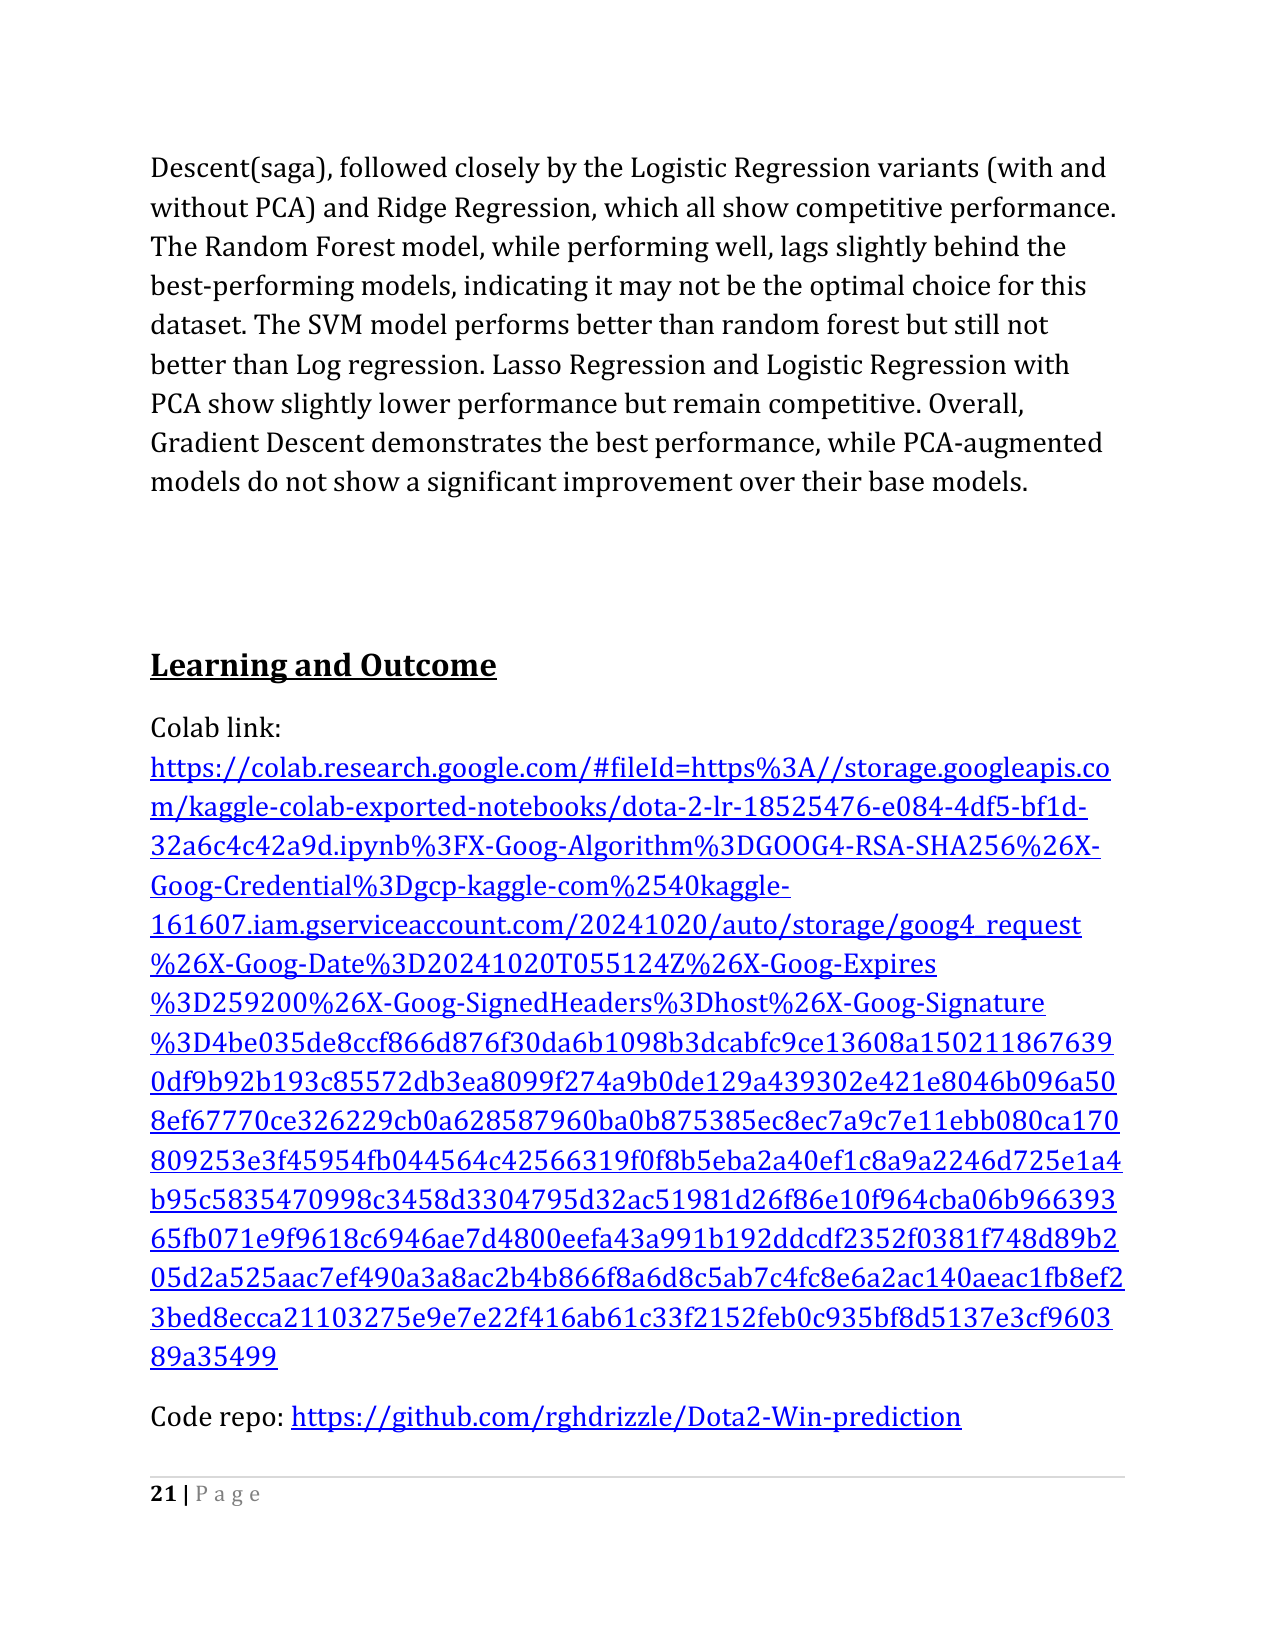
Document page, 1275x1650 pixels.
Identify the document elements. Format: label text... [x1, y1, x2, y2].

text Code repo: https://github.com/rghdrizzle/Dota2-Win-prediction [150, 1399, 1125, 1433]
text Learning and Outcome [150, 644, 1125, 683]
text Colab link: https://colab.research.google.com/#fileId=https%3A//storage.googleapis.com/kaggle-colab-exported-notebooks/dota-2-lr-18525476-e084-4df5-bf1d-32a6c4c42a9d.ipynb%3FX-Goog-Algorithm%3DGOOG4-RSA-SHA256%26X-Goog-Credential%3Dgcp-kaggle-com%2540kaggle-161607.iam.gserviceaccount.com/20241020/auto/storage/goog4_request%26X-Goog-Date%3D20241020T055124Z%26X-Goog-Expires%3D259200%26X-Goog-SignedHeaders%3Dhost%26X-Goog-Signature%3D4be035de8ccf866d876f30da6b1098b3dcabfc9ce13608a1502118676390df9b92b193c85572db3ea8099f274a9b0de129a439302e421e8046b096a508ef67770ce326229cb0a628587960ba0b875385ec8ec7a9c7e11ebb080ca170809253e3f45954fb044564c42566319f0f8b5eba2a40ef1c8a9a2246d725e1a4b95c5835470998c3458d3304795d32ac51981d26f86e10f964cba06b96639365fb071e9f9618c6946ae7d4800eefa43a991b192ddcdf2352f0381f748d89b205d2a525aac7ef490a3a8ac2b4b866f8a6d8c5ab7c4fc8e6a2ac140aeac1fb8ef23bed8ecca21103275e9e7e22f416ab61c33f2152feb0c935bf8d5137e3cf960389a35499 [150, 1291, 1125, 1373]
text Colab link: https://colab.research.google.com/#fileId=https%3A//storage.googleapis.com/kaggle-colab-exported-notebooks/dota-2-lr-18525476-e084-4df5-bf1d-32a6c4c42a9d.ipynb%3FX-Goog-Algorithm%3DGOOG4-RSA-SHA256%26X-Goog-Credential%3Dgcp-kaggle-com%2540kaggle-161607.iam.gserviceaccount.com/20241020/auto/storage/goog4_request%26X-Goog-Date%3D20241020T055124Z%26X-Goog-Expires%3D259200%26X-Goog-SignedHeaders%3Dhost%26X-Goog-Signature%3D4be035de8ccf866d876f30da6b1098b3dcabfc9ce13608a1502118676390df9b92b193c85572db3ea8099f274a9b0de129a439302e421e8046b096a508ef67770ce326229cb0a628587960ba0b875385ec8ec7a9c7e11ebb080ca170809253e3f45954fb044564c42566319f0f8b5eba2a40ef1c8a9a2246d725e1a4b95c5835470998c3458d3304795d32ac51981d26f86e10f964cba06b96639365fb071e9f9618c6946ae7d4800eefa43a991b192ddcdf2352f0381f748d89b205d2a525aac7ef490a3a8ac2b4b866f8a6d8c5ab7c4fc8e6a2ac140aeac1fb8ef23bed8ecca21103275e9e7e22f416ab61c33f2152feb0c935bf8d5137e3cf960389a35499 [150, 710, 1125, 1289]
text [150, 150, 1125, 498]
